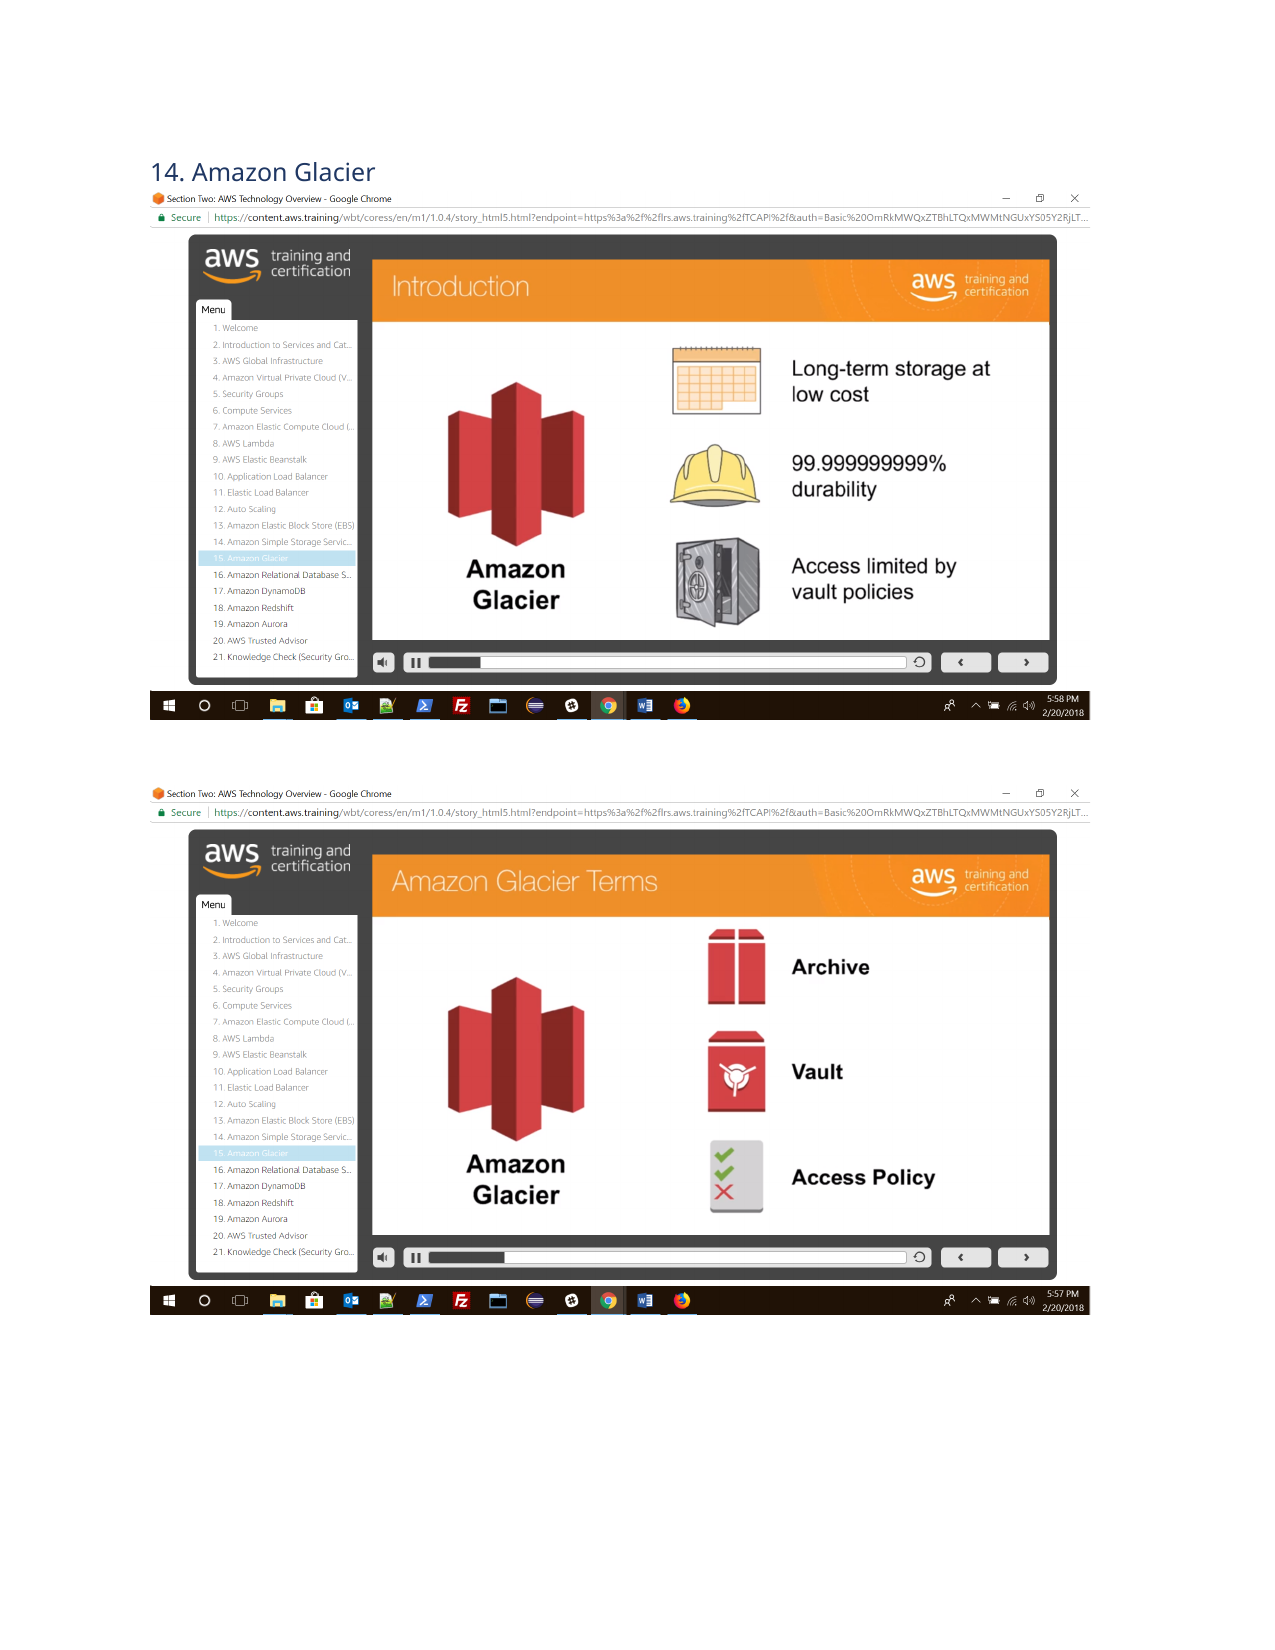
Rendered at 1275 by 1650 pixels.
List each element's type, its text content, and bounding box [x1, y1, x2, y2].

subtitle 14. Amazon Glacier [150, 154, 1125, 188]
picture [150, 191, 1091, 720]
picture [150, 785, 1091, 1315]
